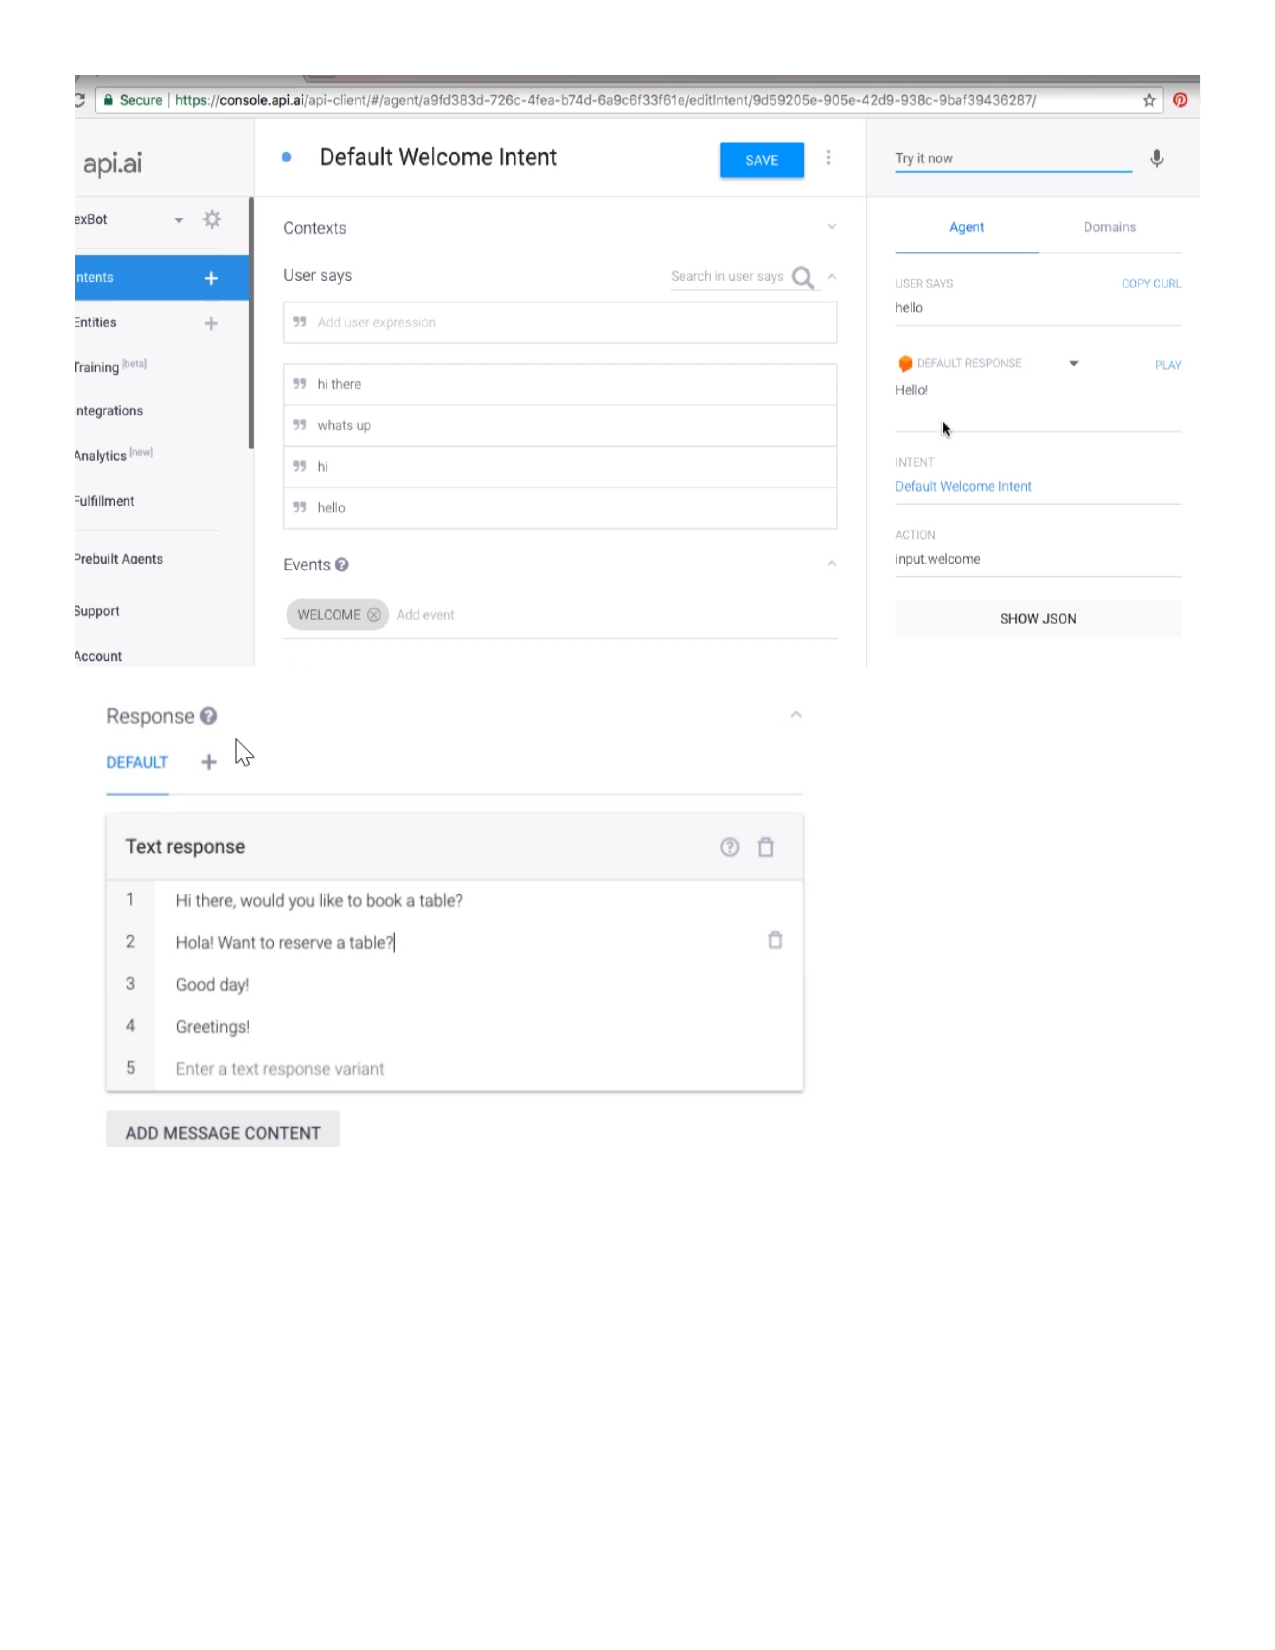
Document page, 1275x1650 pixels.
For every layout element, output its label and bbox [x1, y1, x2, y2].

picture [75, 685, 819, 1147]
picture [75, 75, 1200, 667]
